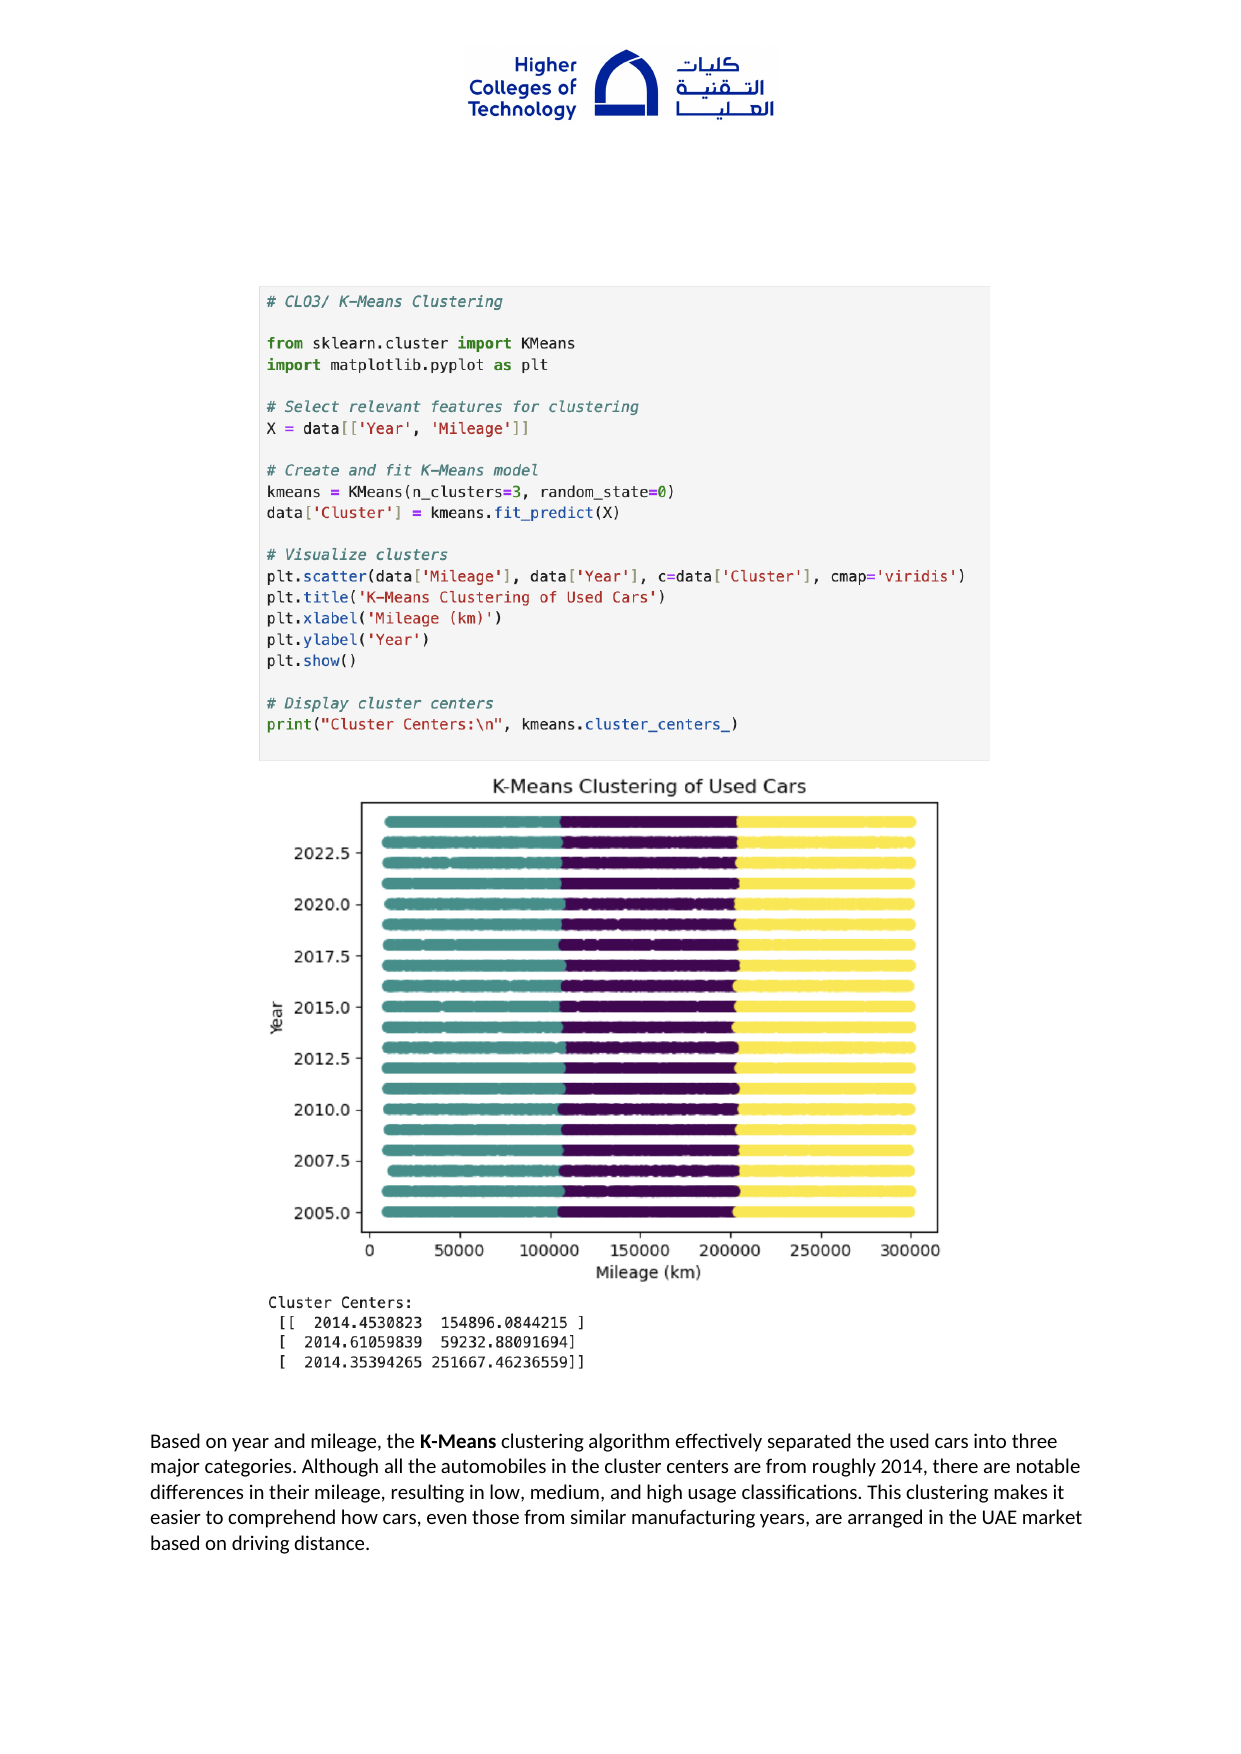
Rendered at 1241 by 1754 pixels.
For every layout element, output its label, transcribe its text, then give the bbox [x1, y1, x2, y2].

picture [250, 280, 990, 1378]
text Based on year and mileage, the K-Means clustering algorithm effectively separated the used cars into three major categories. Although all the automobiles in the cluster centers are from roughly 2014, there are notable differences in their mileage, resulting in low, medium, and high usage classifications. This clustering makes it easier to comprehend how cars, even those from similar manufacturing years, are arranged in the UAE market based on driving distance. [150, 1428, 1090, 1555]
picture [463, 45, 778, 126]
